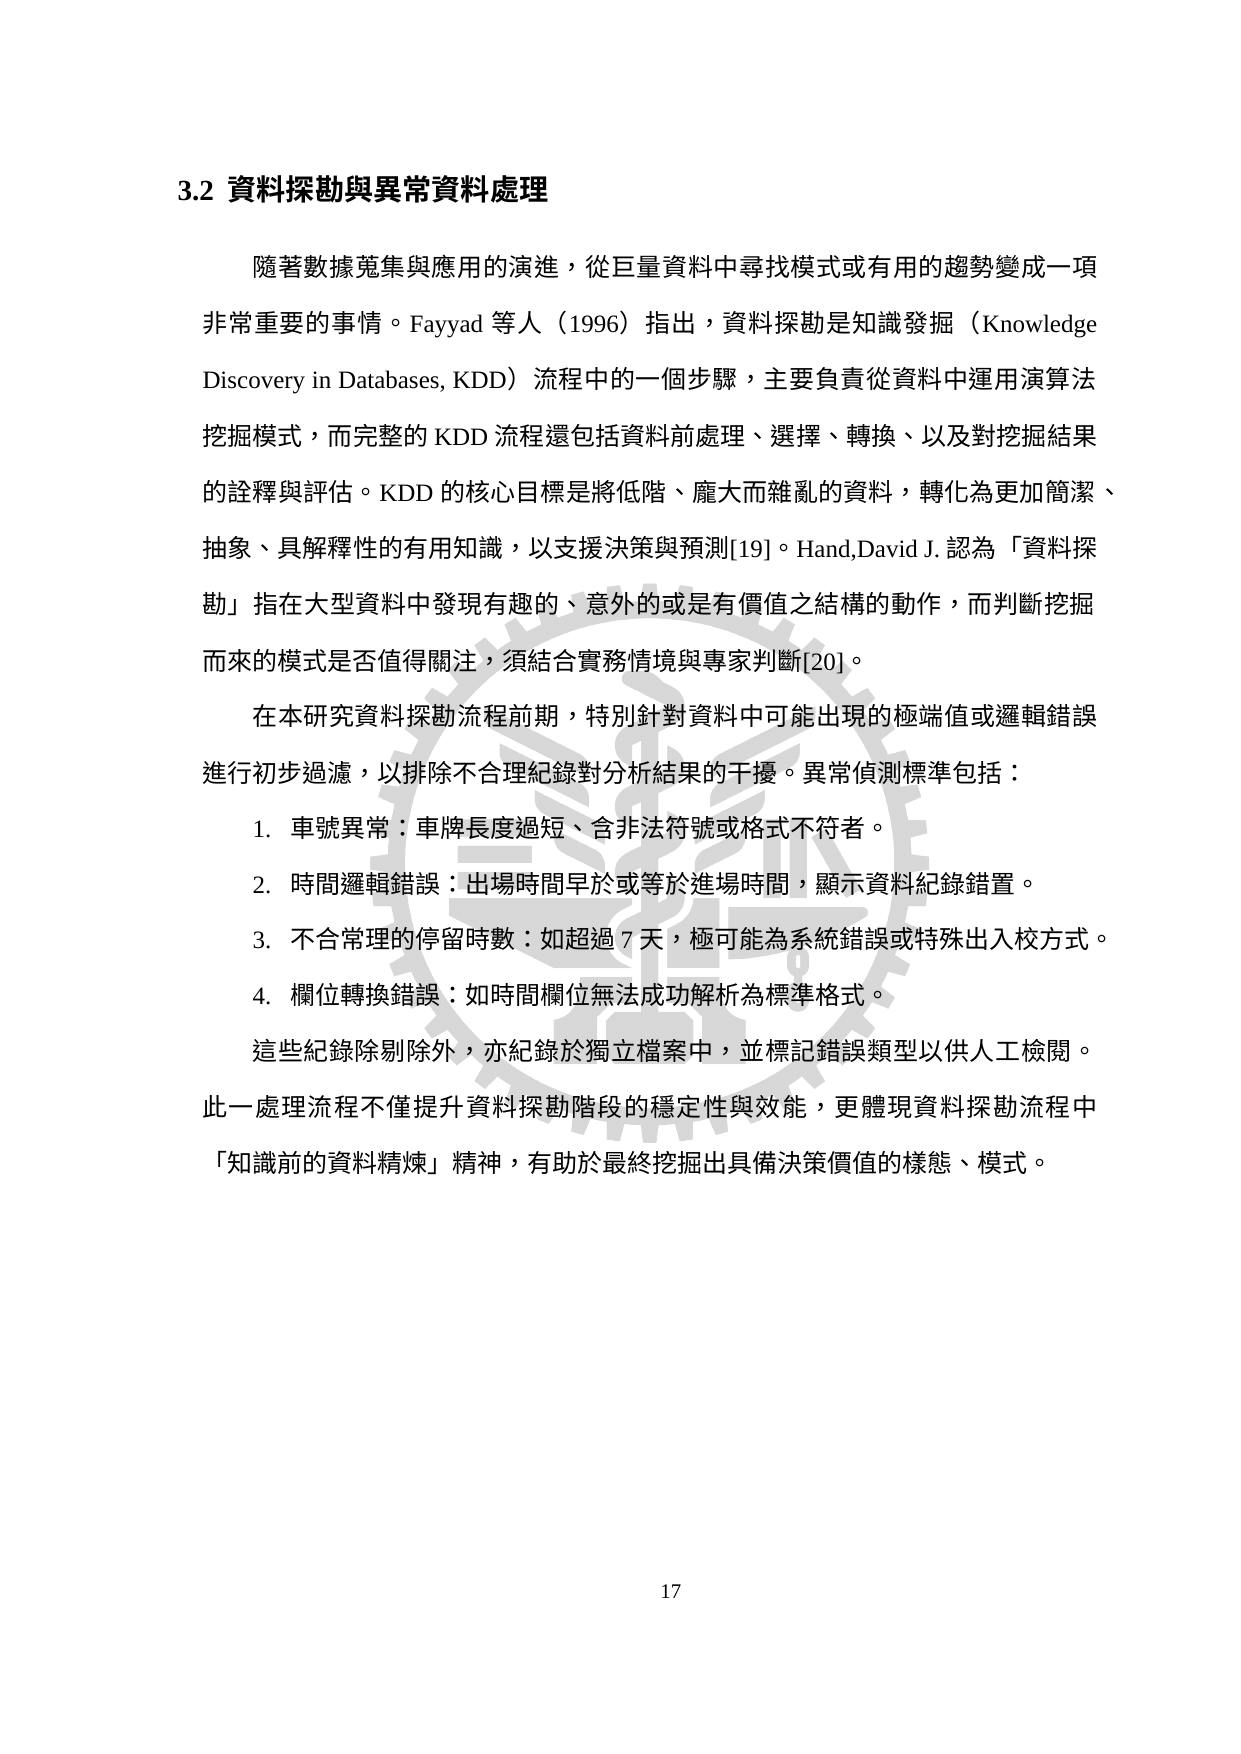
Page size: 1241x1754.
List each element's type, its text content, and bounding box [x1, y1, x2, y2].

text 隨著數據蒐集與應用的演進，從巨量資料中尋找模式或有用的趨勢變成一項非常重要的事情。Fayyad 等人（1996）指出，資料探勘是知識發掘（Knowledge Discovery in Databases, KDD）流程中的一個步驟，主要負責從資料中運用演算法挖掘模式，而完整的 KDD 流程還包括資料前處理、選擇、轉換、以及對挖掘結果的詮釋與評估。KDD 的核心目標是將低階、龐大而雜亂的資料，轉化為更加簡潔、抽象、具解釋性的有用知識，以支援決策與預測[19]。Hand,David J. 認為「資料探勘」指在大型資料中發現有趣的、意外的或是有價值之結構的動作，而判斷挖掘而來的模式是否值得關注，須結合實務情境與專家判斷[20]。 [202, 247, 1097, 678]
text 在本研究資料探勘流程前期，特別針對資料中可能出現的極端值或邏輯錯誤進行初步過濾，以排除不合理紀錄對分析結果的干擾。異常偵測標準包括： [202, 696, 1097, 790]
list 欄位轉換錯誤：如時間欄位無法成功解析為標準格式。 [252, 975, 1097, 1012]
list 車號異常：車牌長度過短、含非法符號或格式不符者。 [252, 808, 1097, 846]
list 時間邏輯錯誤：出場時間早於或等於進場時間，顯示資料紀錄錯置。 [252, 864, 1097, 901]
subtitle 資料探勘與異常資料處理 [177, 151, 1097, 226]
text 這些紀錄除剔除外，亦紀錄於獨立檔案中，並標記錯誤類型以供人工檢閱。此一處理流程不僅提升資料探勘階段的穩定性與效能，更體現資料探勘流程中「知識前的資料精煉」精神，有助於最終挖掘出具備決策價值的樣態、模式。 [202, 1031, 1097, 1181]
list 不合常理的停留時數：如超過 7 天，極可能為系統錯誤或特殊出入校方式。 [252, 919, 1097, 957]
